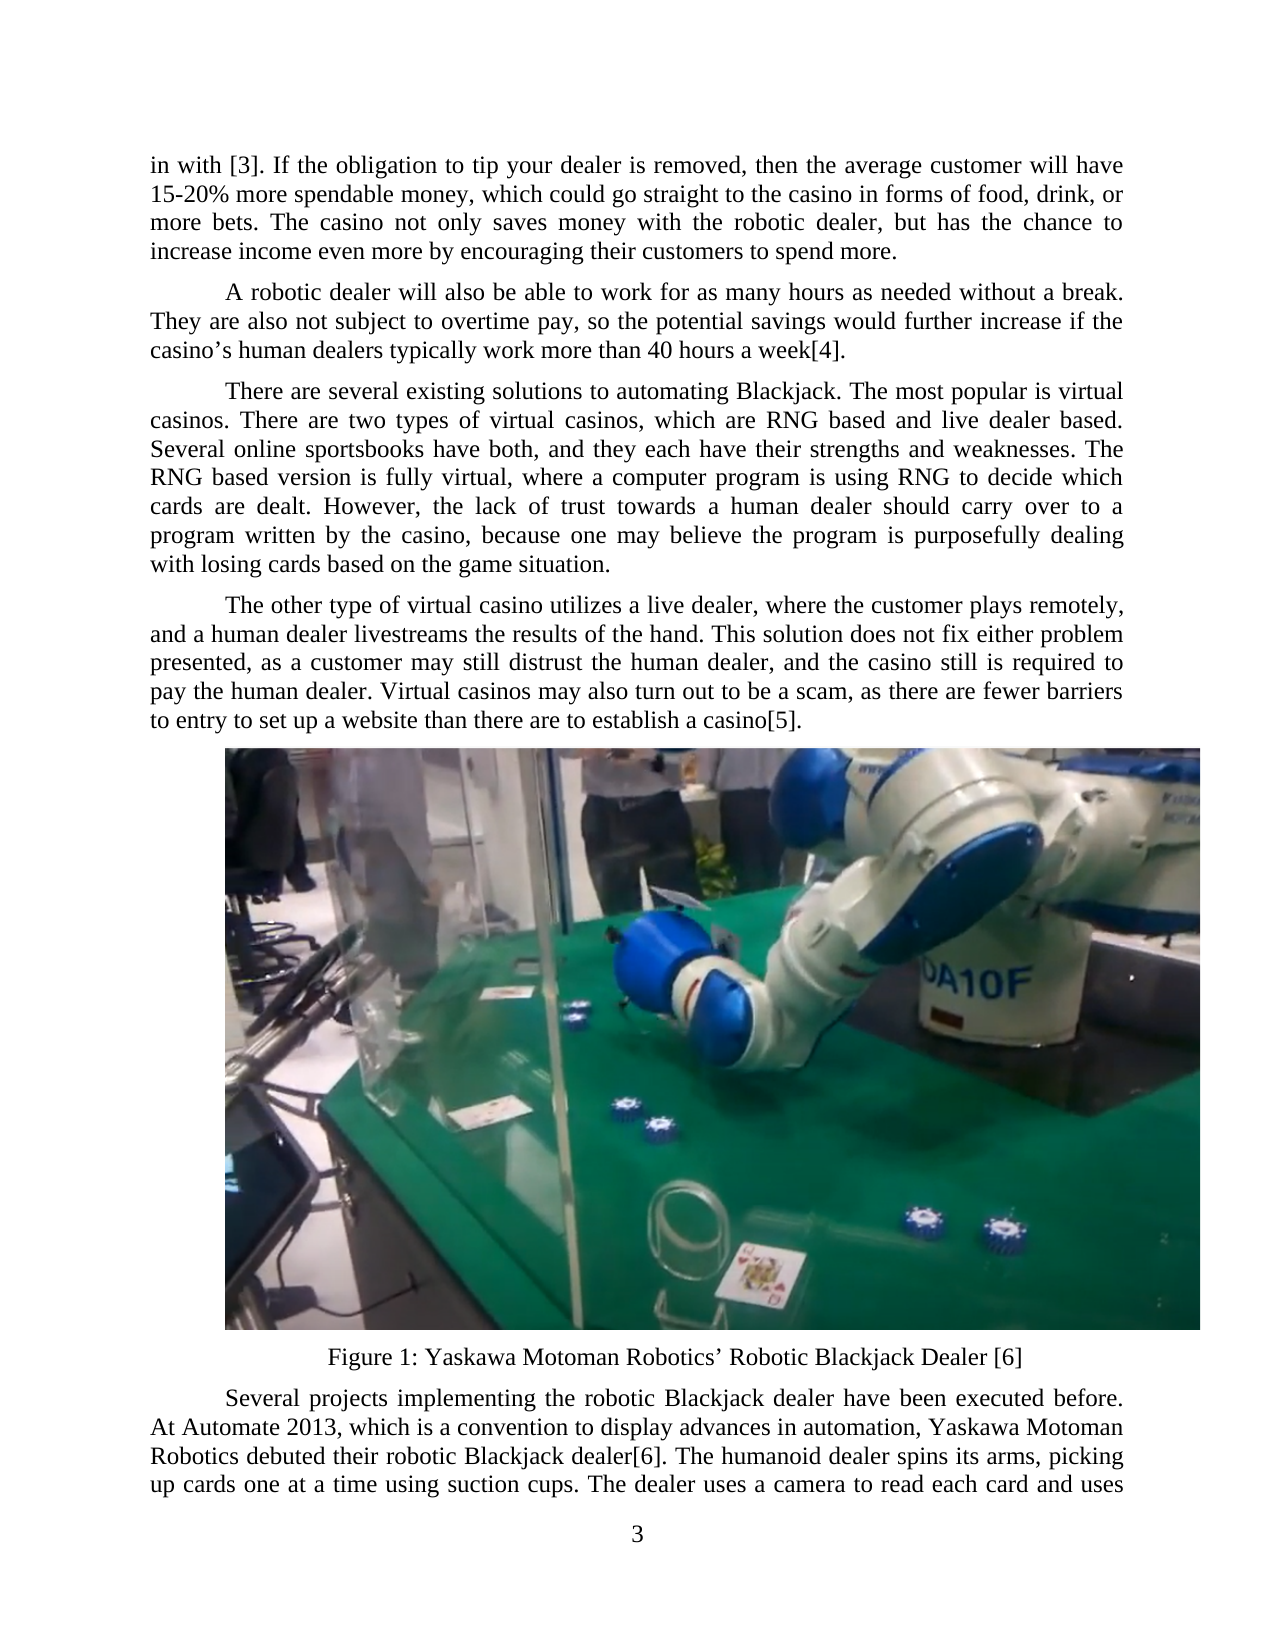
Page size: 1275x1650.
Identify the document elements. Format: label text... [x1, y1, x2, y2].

text A robotic dealer will also be able to work for as many hours as needed without a break. They are also not subject to overtime pay, so the potential savings would further increase if the casino’s human dealers typically work more than 40 hours a week[4]. [150, 277, 1125, 364]
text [150, 1383, 1125, 1498]
text Figure 1: Yaskawa Motoman Robotics’ Robotic Blackjack Dealer [6] [150, 1342, 1125, 1371]
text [150, 150, 1125, 265]
text There are several existing solutions to automating Blackjack. The most popular is virtual casinos. There are two types of virtual casinos, which are RNG based and live dealer based. Several online sportsbooks have both, and they each have their strengths and weaknesses. The RNG based version is fully virtual, where a computer program is using RNG to decide which cards are dealt. However, the lack of trust towards a human dealer should carry over to a program written by the casino, because one may believe the program is purposefully dealing with losing cards based on the game situation. [150, 376, 1125, 577]
picture [225, 746, 1200, 1330]
text The other type of virtual casino utilizes a live dealer, where the customer plays remotely, and a human dealer livestreams the results of the hand. This solution does not fix either problem presented, as a customer may still distrust the human dealer, and the casino still is required to pay the human dealer. Virtual casinos may also turn out to be a scam, as there are fewer barriers to entry to set up a website than there are to establish a casino[5]. [150, 590, 1125, 734]
